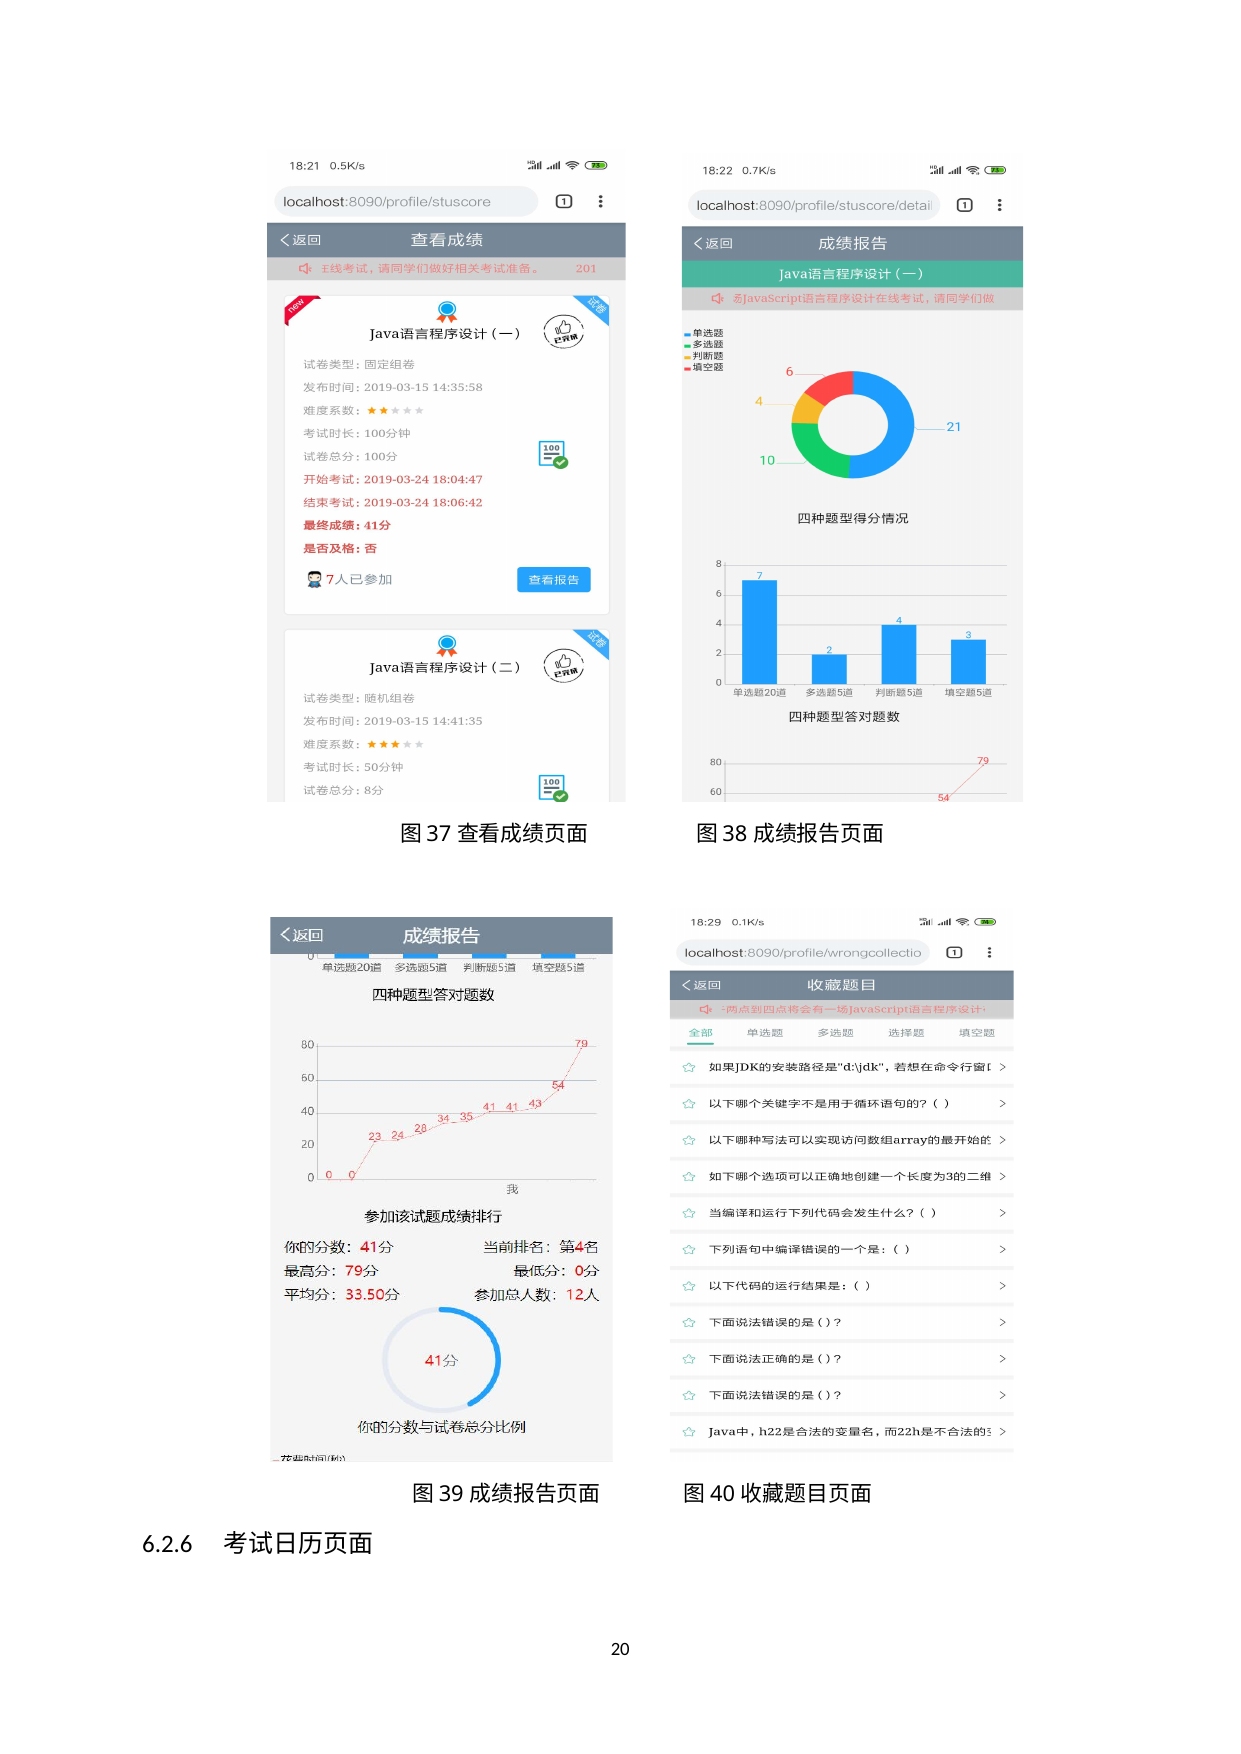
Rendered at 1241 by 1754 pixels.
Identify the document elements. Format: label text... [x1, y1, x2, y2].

picture [669, 908, 1014, 1462]
text 图37 查看成绩页面 图38 成绩报告页面 [142, 816, 1098, 848]
text 图39 成绩报告页面 图40 收藏题目页面 [142, 1476, 1098, 1508]
picture [270, 917, 613, 1462]
picture [681, 153, 1024, 802]
text 考试日历页面 [142, 1524, 1098, 1560]
picture [267, 149, 626, 802]
